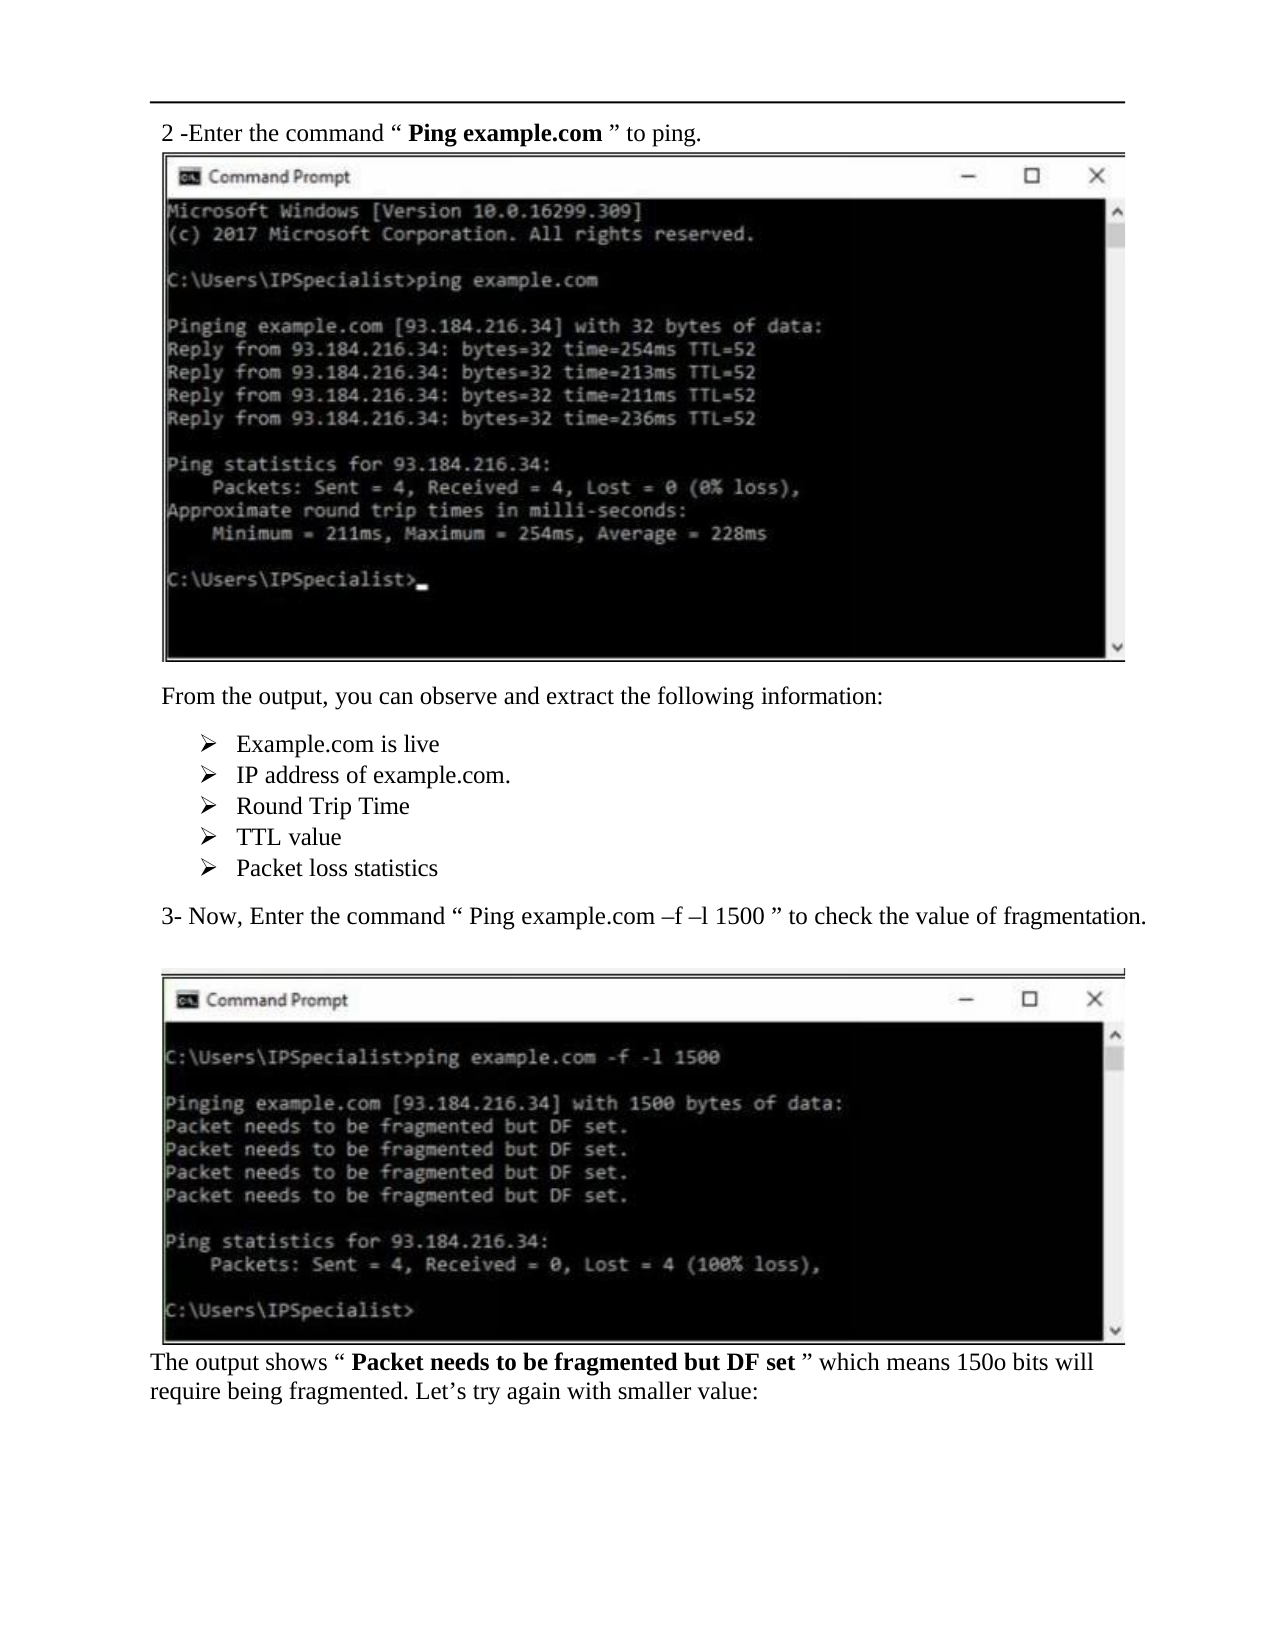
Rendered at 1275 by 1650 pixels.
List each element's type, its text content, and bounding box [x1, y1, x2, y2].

list Round Trip Time [198, 791, 1229, 820]
list IP address of example.com. [198, 760, 1229, 789]
text 3- Now, Enter the command “ Ping example.com –f –l 1500 ” to check the value of fragmentation. [161, 901, 1229, 930]
text From the output, you can observe and extract the following information: [161, 167, 1229, 710]
text 2 -Enter the command “ Ping example.com ” to ping. [161, 118, 1229, 147]
list Packet loss statistics [198, 853, 1229, 882]
text The output shows “ Packet needs to be fragmented but DF set ” which means 150o bits will require being fragmented. Let’s try again with smaller value: [150, 968, 1123, 1405]
list TTL value [198, 822, 1229, 851]
picture [161, 152, 1126, 167]
list Example.com is live [198, 729, 1229, 757]
